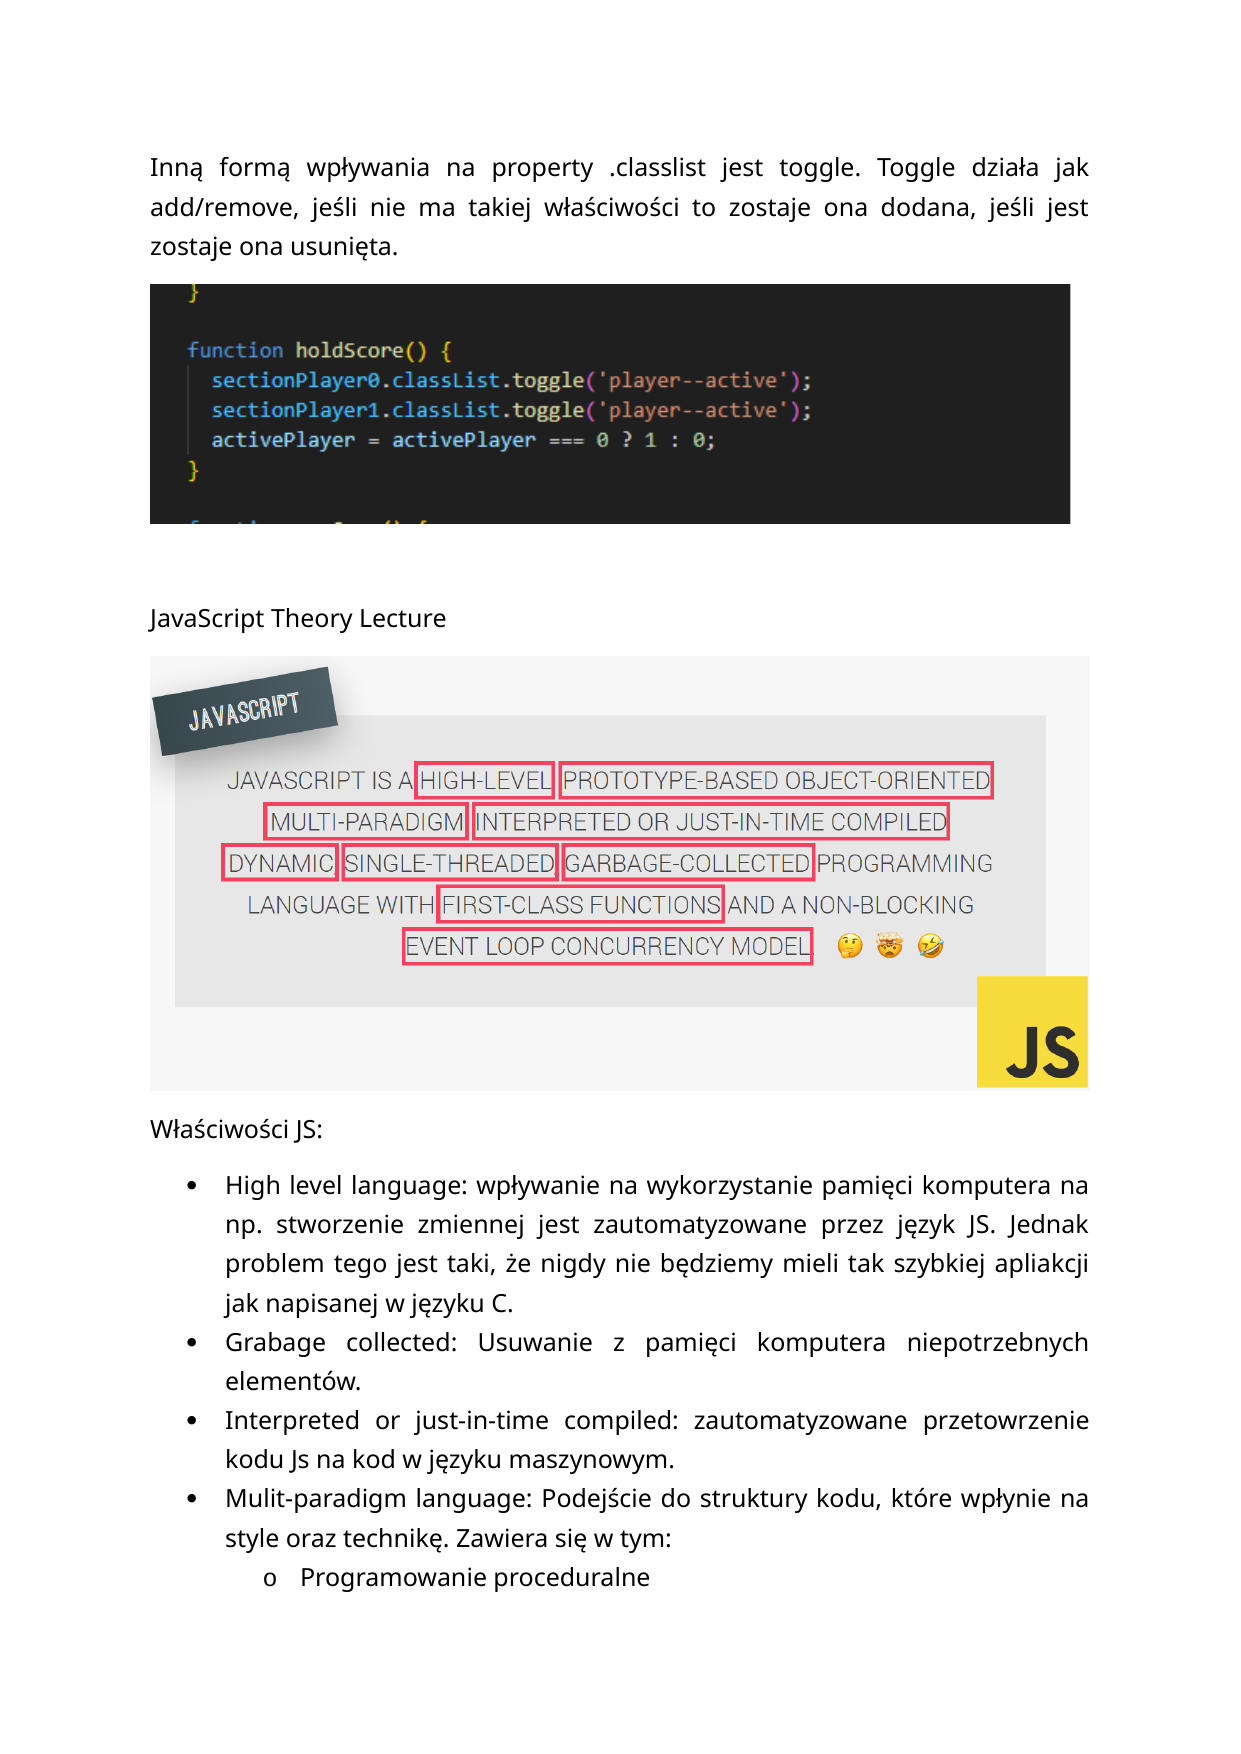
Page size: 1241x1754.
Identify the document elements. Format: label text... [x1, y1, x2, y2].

list Programowanie proceduralne [262, 1559, 1090, 1594]
list Interpreted or just-in-time compiled: zautomatyzowane przetowrzenie kodu Js na kod w języku maszynowym. [187, 1403, 1090, 1476]
text Inną formą wpływania na property .classlist jest toggle. Toggle działa jak add/remove, jeśli nie ma takiej właściwości to zostaje ona dodana, jeśli jest zostaje ona usunięta. [150, 150, 1090, 262]
text JavaScript Theory Lecture [150, 601, 1090, 635]
list Grabage collected: Usuwanie z pamięci komputera niepotrzebnych elementów. [187, 1324, 1090, 1398]
picture [150, 284, 1071, 524]
picture [150, 656, 1091, 1091]
list High level language: wpływanie na wykorzystanie pamięci komputera na np. stworzenie zmiennej jest zautomatyzowane przez język JS. Jednak problem tego jest taki, że nigdy nie będziemy mieli tak szybkiej apliakcji jak napisanej w języku C. [187, 1168, 1090, 1319]
text Właściwości JS: [150, 1112, 1090, 1146]
list Mulit-paradigm language: Podejście do struktury kodu, które wpłynie na style oraz technikę. Zawiera się w tym: [187, 1481, 1090, 1554]
